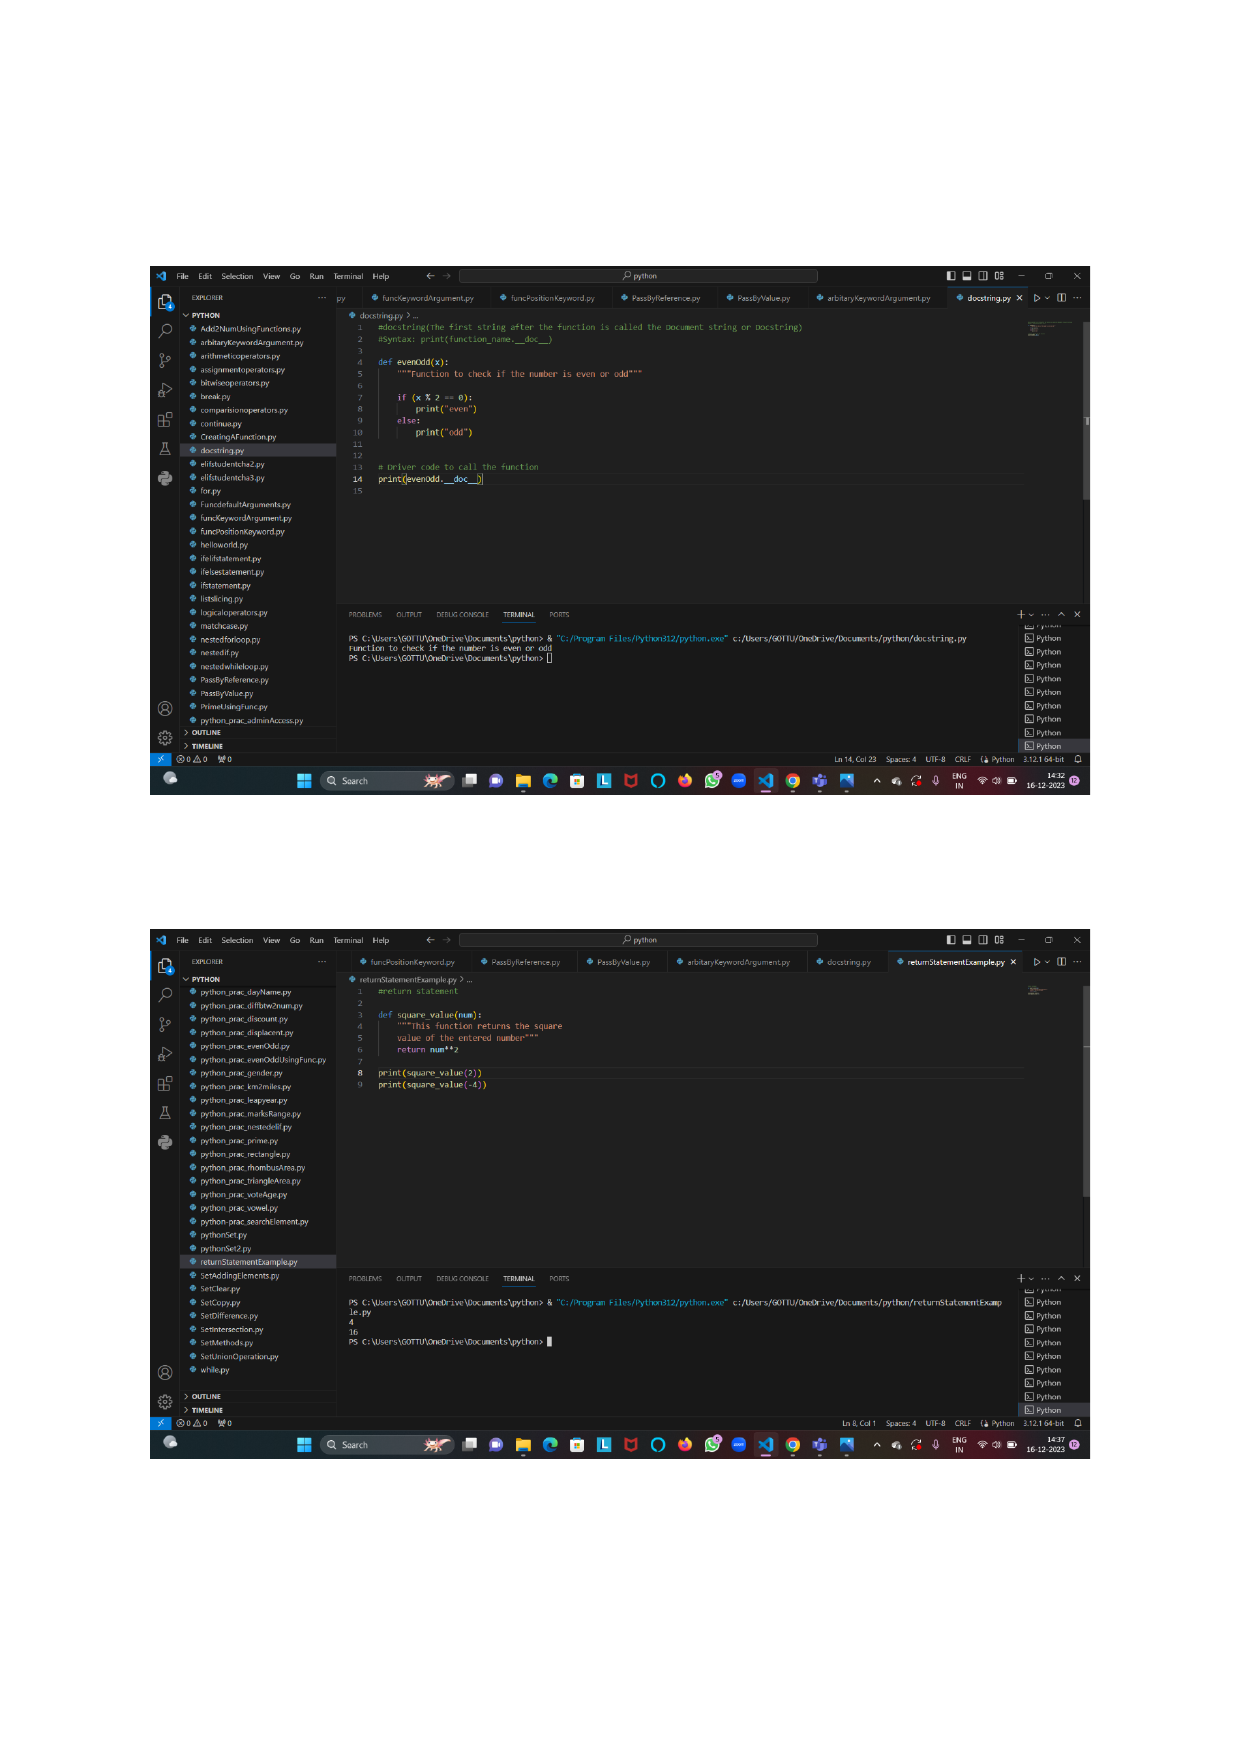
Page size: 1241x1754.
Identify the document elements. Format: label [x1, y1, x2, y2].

picture [150, 929, 1091, 1459]
picture [150, 266, 1091, 795]
